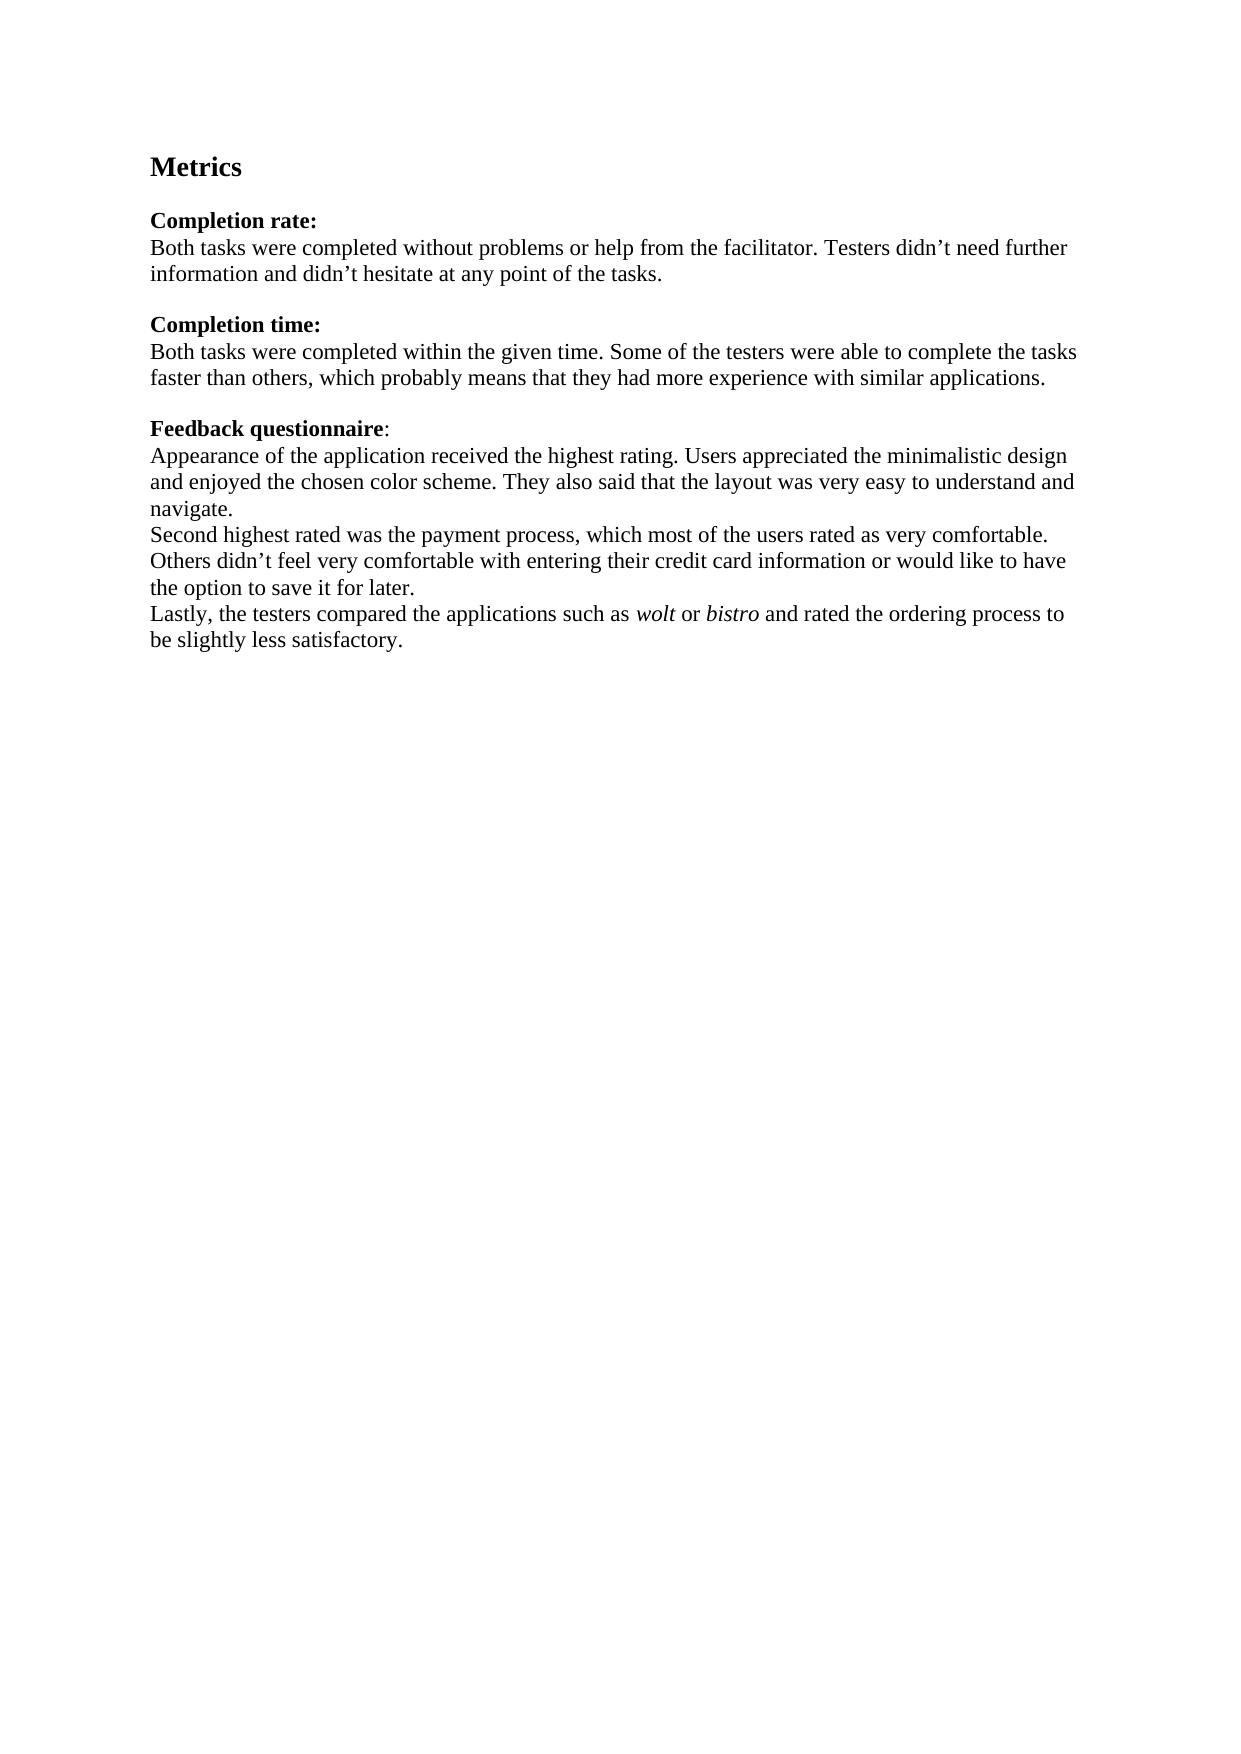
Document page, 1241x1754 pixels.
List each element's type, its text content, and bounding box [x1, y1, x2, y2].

text Completion rate: Both tasks were completed without problems or help from the facilitator. Testers didn’t need further information and didn’t hesitate at any point of the tasks. [150, 207, 1090, 286]
text Metrics [150, 150, 1090, 182]
text Feedback questionnaire: Appearance of the application received the highest rating. Users appreciated the minimalistic design and enjoyed the chosen color scheme. They also said that the layout was very easy to understand and navigate. Second highest rated was the payment process, which most of the users rated as very comfortable. Others didn’t feel very comfortable with entering their credit card information or would like to have the option to save it for later. Lastly, the testers compared the applications such as wolt or bistro and rated the ordering process to be slightly less satisfactory. [150, 416, 1090, 653]
text Completion time: Both tasks were completed within the given time. Some of the testers were able to complete the tasks faster than others, which probably means that they had more experience with similar applications. [150, 311, 1090, 391]
